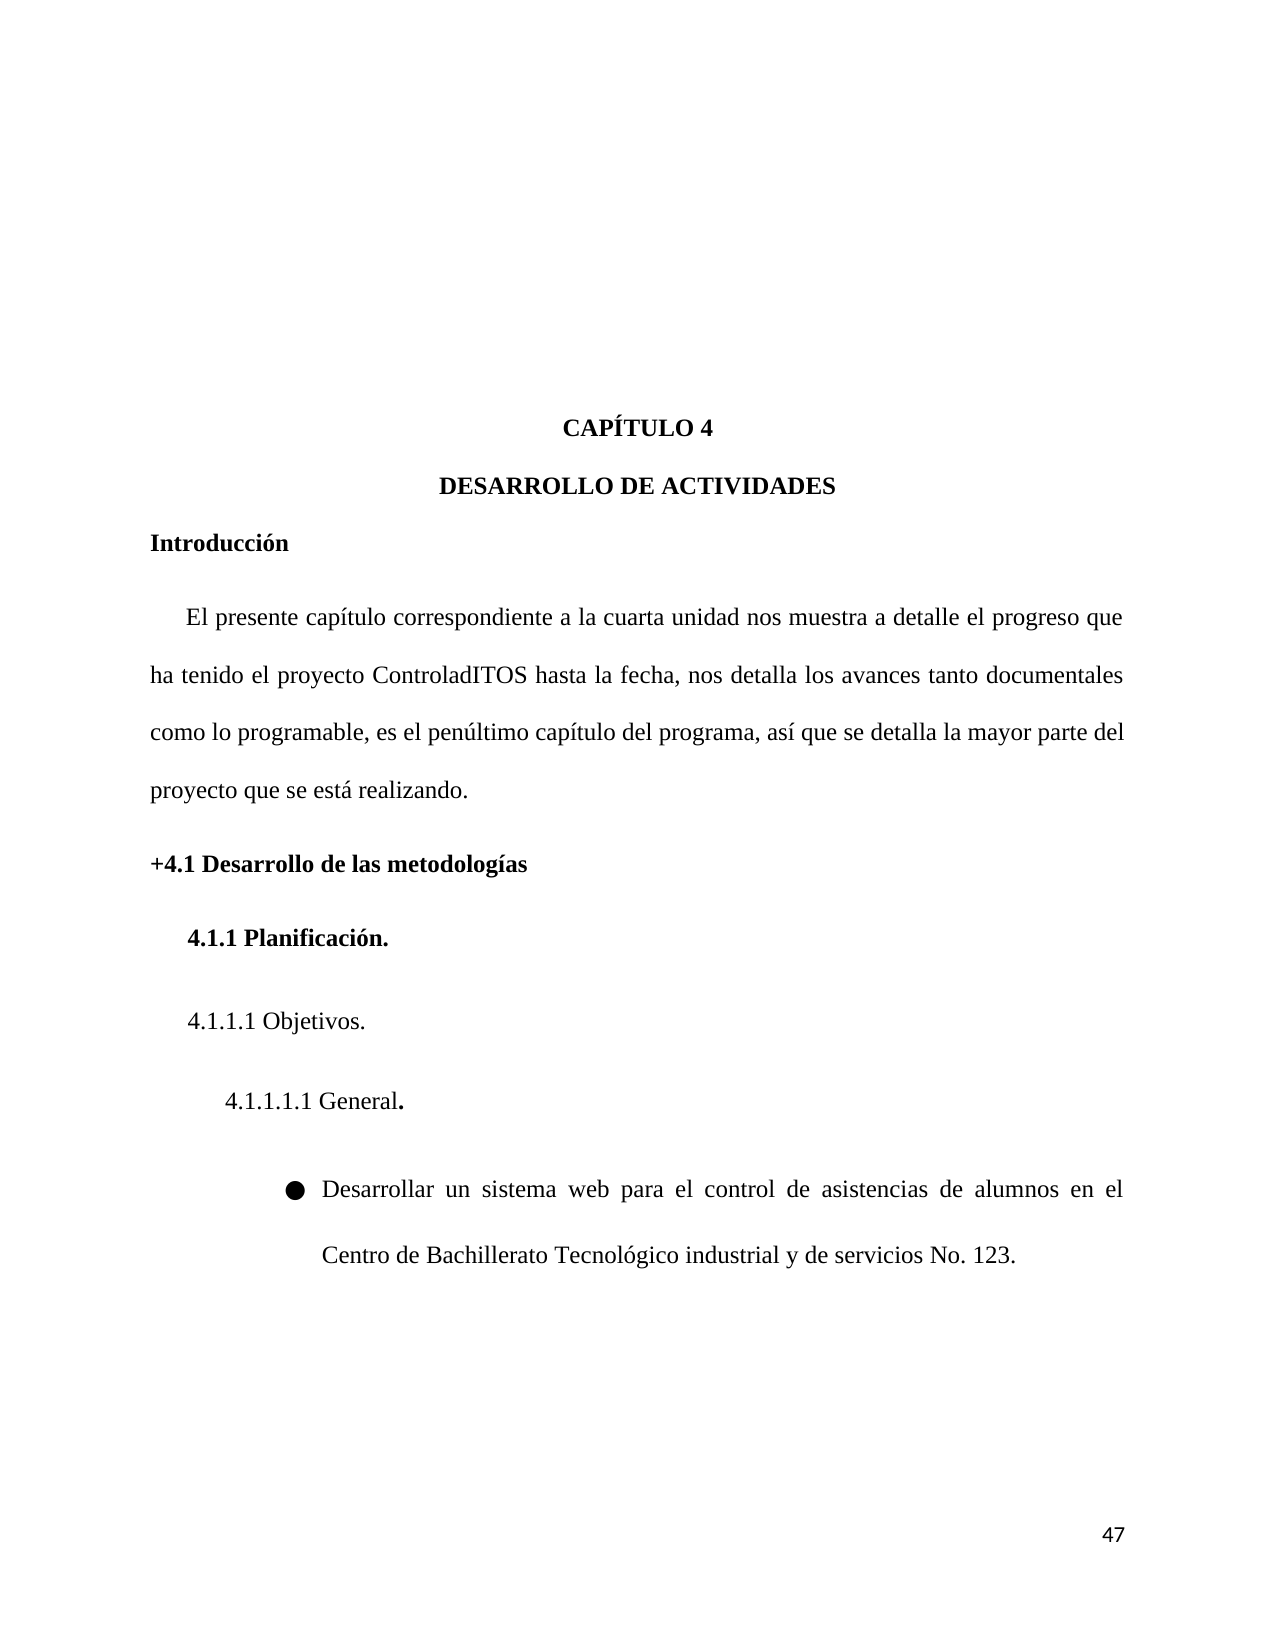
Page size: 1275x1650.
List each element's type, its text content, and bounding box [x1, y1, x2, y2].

subtitle CAPÍTULO 4 DESARROLLO DE ACTIVIDADES [150, 413, 1125, 499]
subtitle 4.1.1 Planificación. [150, 923, 1125, 952]
subtitle +4.1 Desarrollo de las metodologías [150, 849, 1125, 878]
subtitle 4.1.1.1.1 General. [150, 1086, 1125, 1115]
subtitle Introducción [150, 528, 1125, 557]
text El presente capítulo correspondiente a la cuarta unidad nos muestra a detalle el progreso que ha tenido el proyecto ControladITOS hasta la fecha, nos detalla los avances tanto documentales como lo programable, es el penúltimo capítulo del programa, así que se detalla la mayor parte del proyecto que se está realizando. [150, 602, 1125, 804]
subtitle 4.1.1.1 Objetivos. [150, 1006, 1125, 1034]
list Desarrollar un sistema web para el control de asistencias de alumnos en el Centro de Bachillerato Tecnológico industrial y de servicios No. 123. [284, 1160, 1125, 1269]
